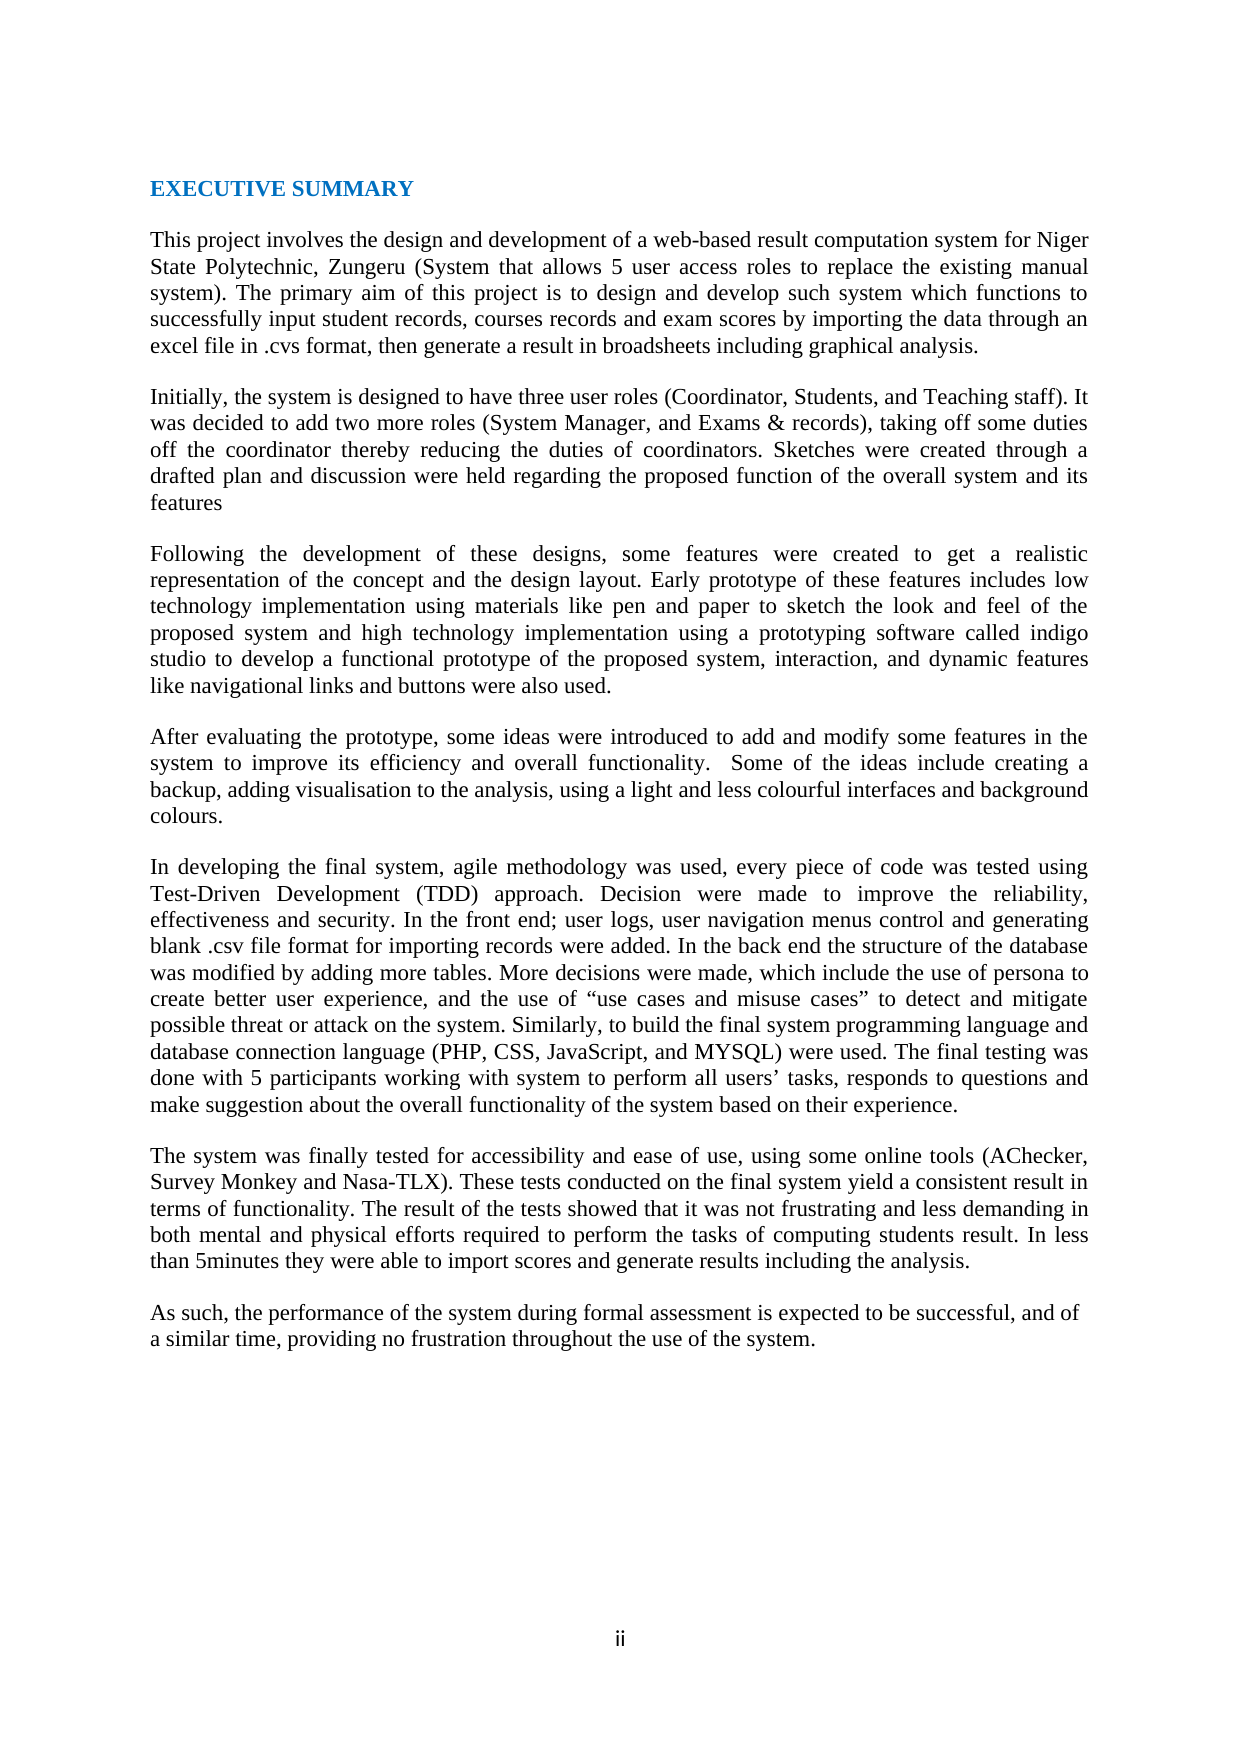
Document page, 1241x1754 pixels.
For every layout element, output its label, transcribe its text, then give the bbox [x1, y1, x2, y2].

text In developing the final system, agile methodology was used, every piece of code was tested using Test-Driven Development (TDD) approach. Decision were made to improve the reliability, effectiveness and security. In the front end; user logs, user navigation menus control and generating blank .csv file format for importing records were added. In the back end the structure of the database was modified by adding more tables. More decisions were made, which include the use of persona to create better user experience, and the use of “use cases and misuse cases” to detect and mitigate possible threat or attack on the system. Similarly, to build the final system programming language and database connection language (PHP, CSS, JavaScript, and MYSQL) were used. The final testing was done with 5 participants working with system to perform all users’ tasks, responds to questions and make suggestion about the overall functionality of the system based on their experience. [150, 853, 1090, 1117]
text This project involves the design and development of a web-based result computation system for Niger State Polytechnic, Zungeru (System that allows 5 user access roles to replace the existing manual system). The primary aim of this project is to design and develop such system which functions to successfully input student records, courses records and exam scores by importing the data through an excel file in .cvs format, then generate a result in broadsheets including graphical analysis. [150, 226, 1090, 358]
text The system was finally tested for accessibility and ease of use, using some online tools (AChecker, Survey Monkey and Nasa-TLX). These tests conducted on the final system yield a consistent result in terms of functionality. The result of the tests showed that it was not frustrating and less demanding in both mental and physical efforts required to perform the tasks of computing students result. In less than 5minutes they were able to import scores and generate results including the analysis. [150, 1142, 1090, 1274]
text As such, the performance of the system during formal assessment is expected to be successful, and of a similar time, providing no frustration throughout the use of the system. [150, 1299, 1090, 1351]
text Following the development of these designs, some features were created to get a realistic representation of the concept and the design layout. Early prototype of these features includes low technology implementation using materials like pen and paper to sketch the look and feel of the proposed system and high technology implementation using a prototyping software called indigo studio to develop a functional prototype of the proposed system, interaction, and dynamic features like navigational links and buttons were also used. [150, 540, 1090, 698]
text After evaluating the prototype, some ideas were introduced to add and modify some features in the system to improve its efficiency and overall functionality. Some of the ideas include creating a backup, adding visualisation to the analysis, using a light and less colourful interfaces and background colours. [150, 723, 1090, 828]
subtitle EXECUTIVE SUMMARY [150, 175, 1090, 201]
text Initially, the system is designed to have three user roles (Coordinator, Students, and Teaching staff). It was decided to add two more roles (System Manager, and Exams & records), taking off some duties off the coordinator thereby reducing the duties of coordinators. Sketches were created through a drafted plan and discussion were held regarding the proposed function of the overall system and its features [150, 383, 1090, 515]
